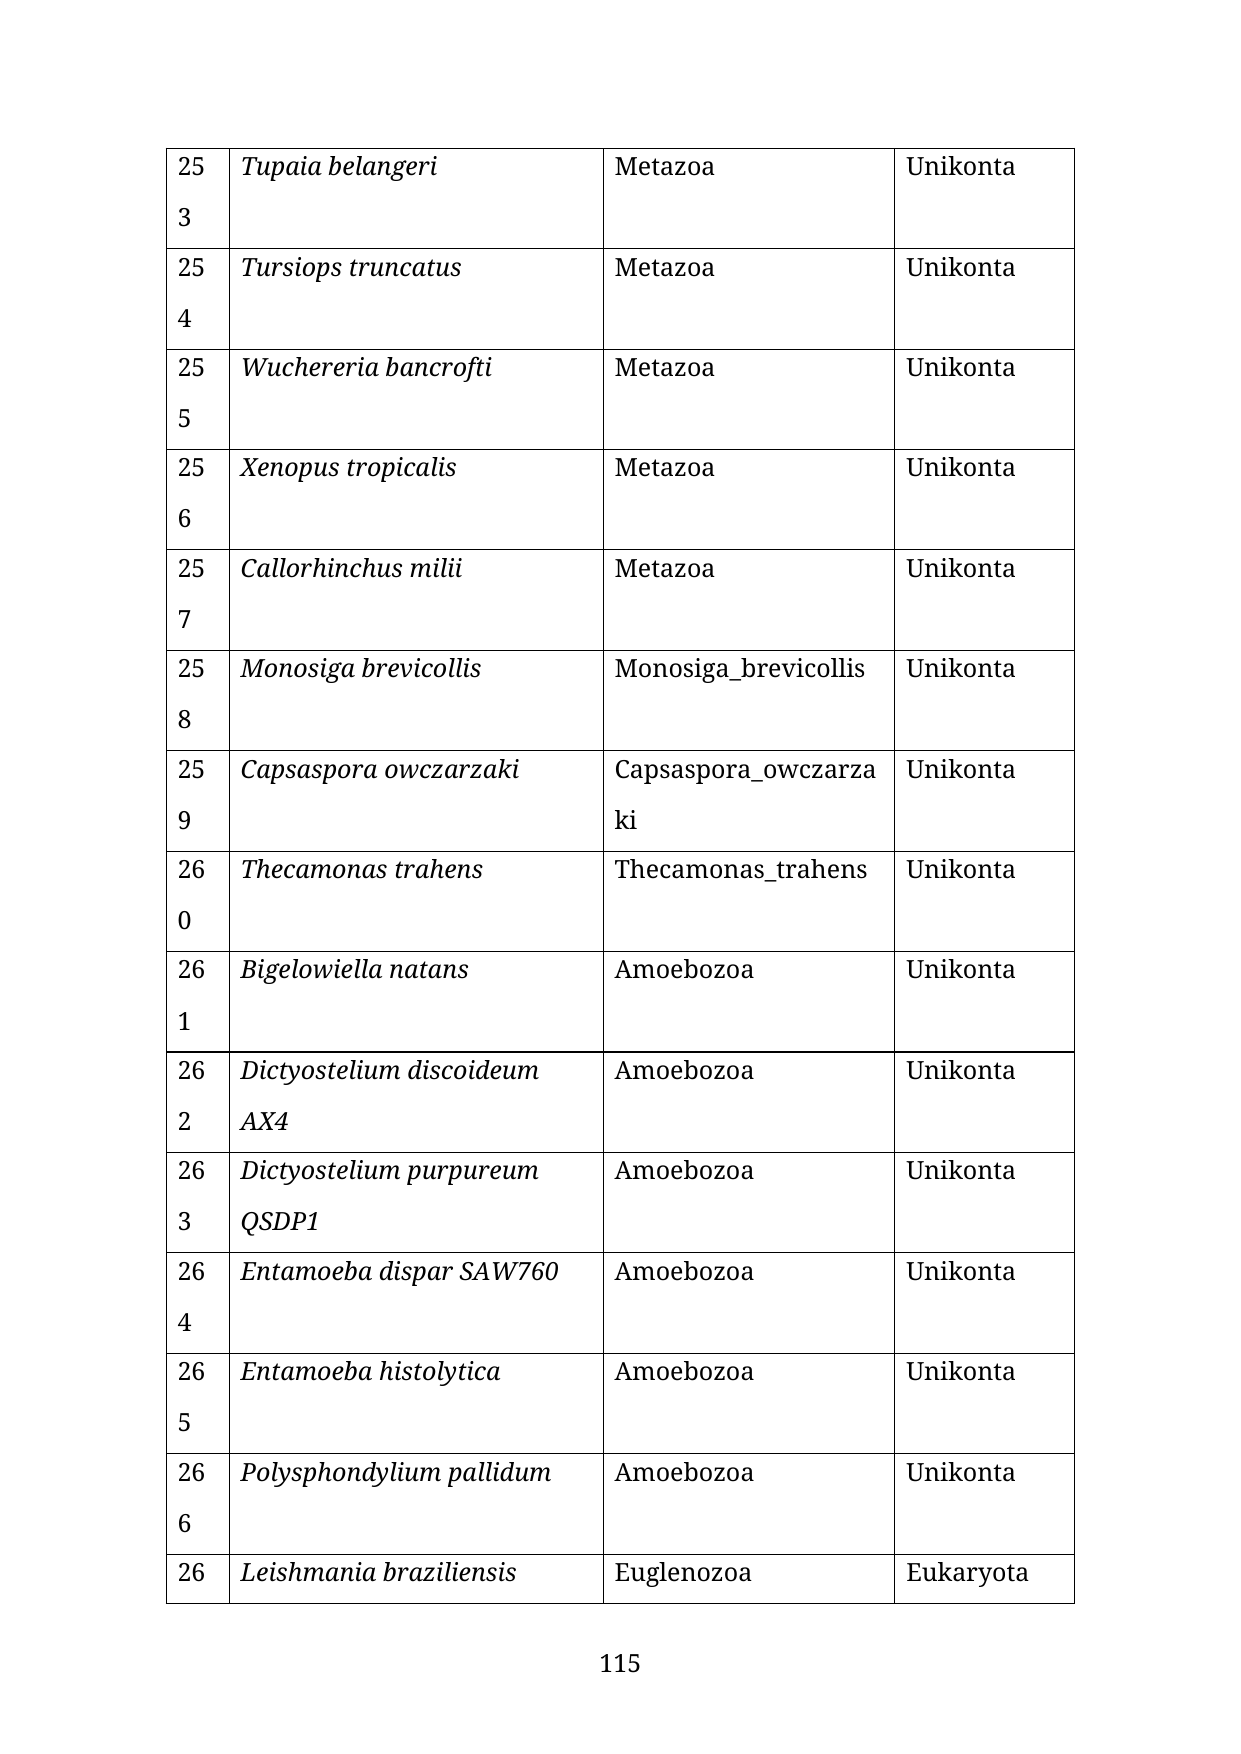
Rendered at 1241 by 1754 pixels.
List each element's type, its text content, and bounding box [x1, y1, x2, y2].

table_cell Entamoeba histolytica [230, 1354, 603, 1453]
table_cell Amoebozoa [604, 952, 894, 1051]
table_cell Amoebozoa [604, 1354, 894, 1453]
table_cell Capsaspora_owczarzaki [604, 751, 894, 851]
table_cell Xenopus tropicalis [230, 450, 603, 549]
table_cell Bigelowiella natans [230, 952, 603, 1051]
table_cell Callorhinchus milii [230, 550, 603, 650]
table_cell 255 [167, 350, 229, 449]
table_cell Unikonta [895, 1153, 1074, 1252]
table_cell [230, 1555, 603, 1603]
table_cell 262 [167, 1053, 229, 1152]
table_cell Eukaryota [895, 1555, 1074, 1603]
table_cell 260 [167, 852, 229, 951]
table_cell Unikonta [895, 450, 1074, 549]
table_cell Unikonta [895, 952, 1074, 1051]
table_cell 257 [167, 550, 229, 650]
table_cell Capsaspora owczarzaki [230, 751, 603, 851]
table_cell Entamoeba dispar SAW760 [230, 1253, 603, 1353]
table_cell Unikonta [895, 852, 1074, 951]
table_cell Metazoa [604, 550, 894, 650]
table_cell Wuchereria bancrofti [230, 350, 603, 449]
table_cell Metazoa [604, 149, 894, 248]
table_cell 259 [167, 751, 229, 851]
table_cell Unikonta [895, 1053, 1074, 1152]
table_cell 263 [167, 1153, 229, 1252]
table_cell Dictyostelium discoideum AX4 [230, 1053, 603, 1152]
table_cell 264 [167, 1253, 229, 1353]
table_cell Metazoa [604, 450, 894, 549]
table_cell 265 [167, 1354, 229, 1453]
table_cell Unikonta [895, 1454, 1074, 1553]
table_cell Amoebozoa [604, 1153, 894, 1252]
table_cell Unikonta [895, 249, 1074, 348]
table_cell Unikonta [895, 651, 1074, 750]
table_cell Unikonta [895, 751, 1074, 851]
table_cell Tupaia belangeri [230, 149, 603, 248]
table_cell Dictyostelium purpureum QSDP1 [230, 1153, 603, 1252]
table_cell 253 [167, 149, 229, 248]
table_cell Unikonta [895, 1354, 1074, 1453]
table_cell Thecamonas trahens [230, 852, 603, 951]
table_cell Polysphondylium pallidum [230, 1454, 603, 1553]
table_cell Monosiga brevicollis [230, 651, 603, 750]
table_cell Amoebozoa [604, 1253, 894, 1353]
table_cell Thecamonas_trahens [604, 852, 894, 951]
table_cell Unikonta [895, 1253, 1074, 1353]
table_cell 256 [167, 450, 229, 549]
table_cell 261 [167, 952, 229, 1051]
table_cell Unikonta [895, 149, 1074, 248]
table_cell Unikonta [895, 350, 1074, 449]
table_cell 266 [167, 1454, 229, 1553]
table_cell 258 [167, 651, 229, 750]
table_cell Metazoa [604, 249, 894, 348]
table_cell Tursiops truncatus [230, 249, 603, 348]
table_cell Metazoa [604, 350, 894, 449]
table_cell 254 [167, 249, 229, 348]
table_cell Monosiga_brevicollis [604, 651, 894, 750]
table_cell Unikonta [895, 550, 1074, 650]
table_cell Amoebozoa [604, 1454, 894, 1553]
table_cell Amoebozoa [604, 1053, 894, 1152]
table_cell Euglenozoa [604, 1555, 894, 1603]
table_cell 267 [167, 1555, 229, 1603]
